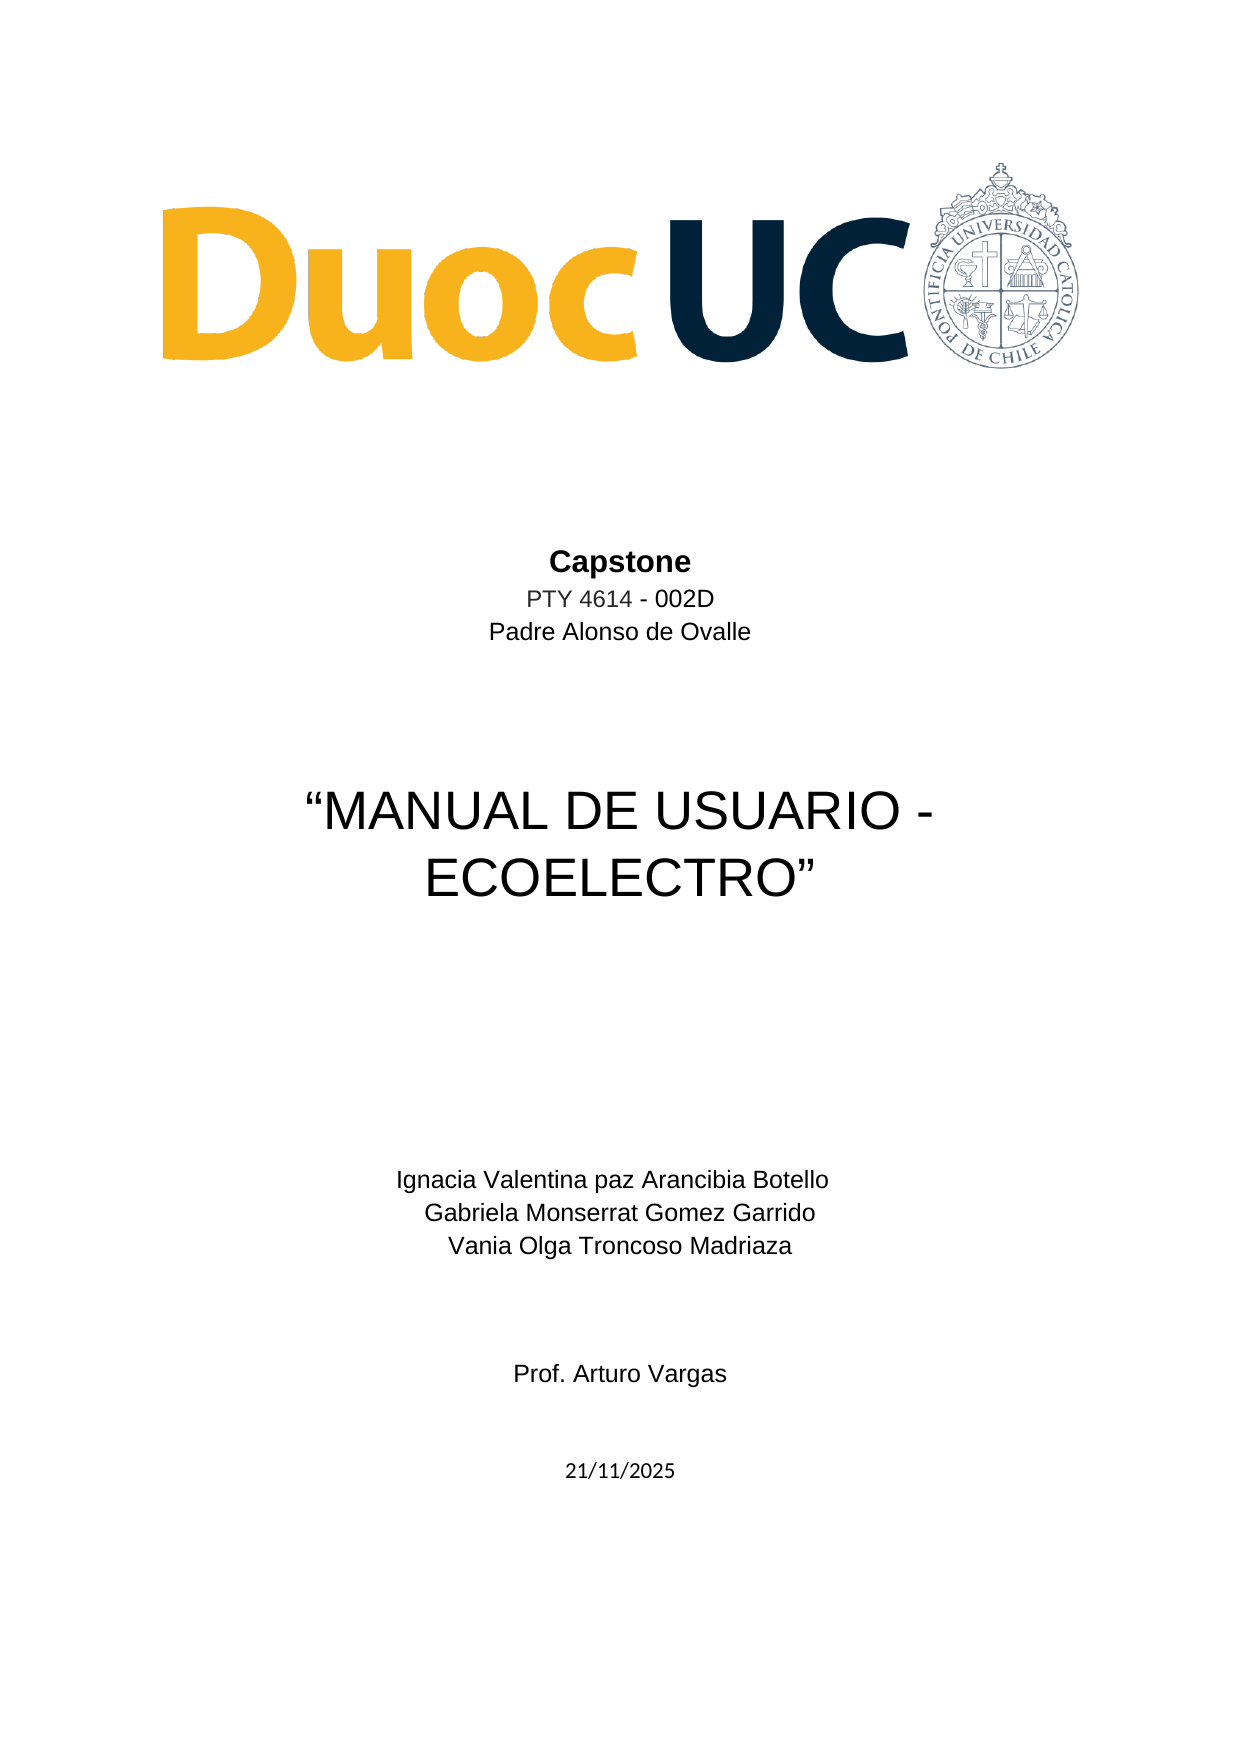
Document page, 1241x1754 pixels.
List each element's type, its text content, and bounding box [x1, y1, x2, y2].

text Prof. Arturo Vargas [150, 1359, 1090, 1388]
title “MANUAL DE USUARIO - ECOELECTRO” [150, 779, 1090, 908]
text Gabriela Monserrat Gomez Garrido [165, 1198, 1075, 1227]
text Capstone [150, 543, 1090, 579]
text Vania Olga Troncoso Madriaza [165, 1231, 1075, 1260]
text 21/11/2025 [150, 1456, 1090, 1484]
text PTY 4614 - 002D [150, 584, 1090, 613]
text Ignacia Valentina paz Arancibia Botello [150, 1165, 1075, 1194]
text Padre Alonso de Ovalle [150, 617, 1090, 646]
picture [150, 150, 1091, 382]
